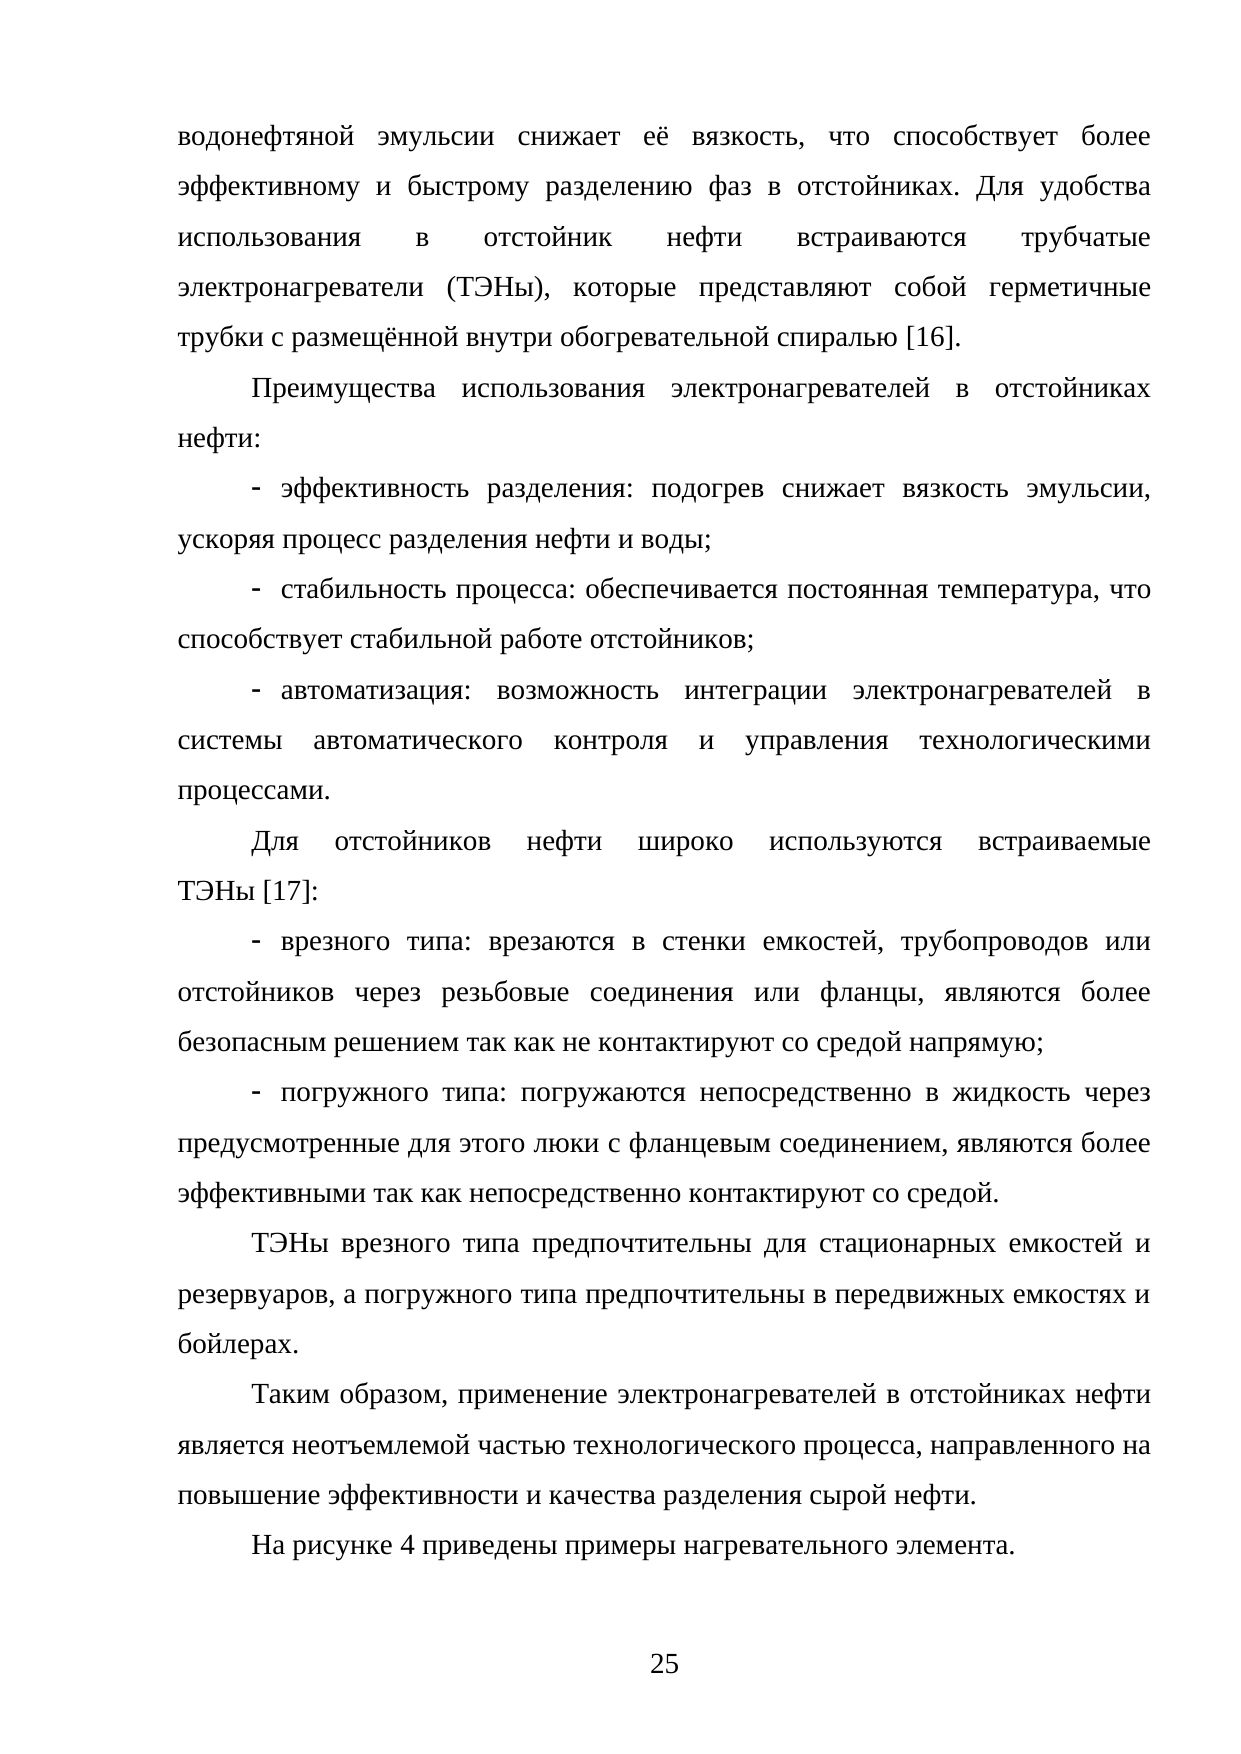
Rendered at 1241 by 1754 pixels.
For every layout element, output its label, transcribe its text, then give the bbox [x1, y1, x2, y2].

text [177, 118, 1152, 353]
text Преимущества использования электронагревателей в отстойниках нефти: [177, 370, 1152, 453]
list погружного типа: погружаются непосредственно в жидкость через предусмотренные для этого люки с фланцевым соединением, являются более эффективными так как непосредственно контактируют со средой. [177, 1074, 1152, 1209]
list эффективность разделения: подогрев снижает вязкость эмульсии, ускоряя процесс разделения нефти и воды; [177, 470, 1152, 554]
text Таким образом, применение электронагревателей в отстойниках нефти является неотъемлемой частью технологического процесса, направленного на повышение эффективности и качества разделения сырой нефти. [177, 1376, 1152, 1511]
list стабильность процесса: обеспечивается постоянная температура, что способствует стабильной работе отстойников; [177, 571, 1152, 655]
text Для отстойников нефти широко используются встраиваемые ТЭНы [17]: [177, 823, 1152, 907]
list врезного типа: врезаются в стенки емкостей, трубопроводов или отстойников через резьбовые соединения или фланцы, являются более безопасным решением так как не контактируют со средой напрямую; [177, 923, 1152, 1058]
text На рисунке 4 приведены примеры нагревательного элемента. [177, 1527, 1152, 1561]
text ТЭНы врезного типа предпочтительны для стационарных емкостей и резервуаров, а погружного типа предпочтительны в передвижных емкостях и бойлерах. [177, 1226, 1152, 1360]
list автоматизация: возможность интеграции электронагревателей в системы автоматического контроля и управления технологическими процессами. [177, 672, 1152, 806]
